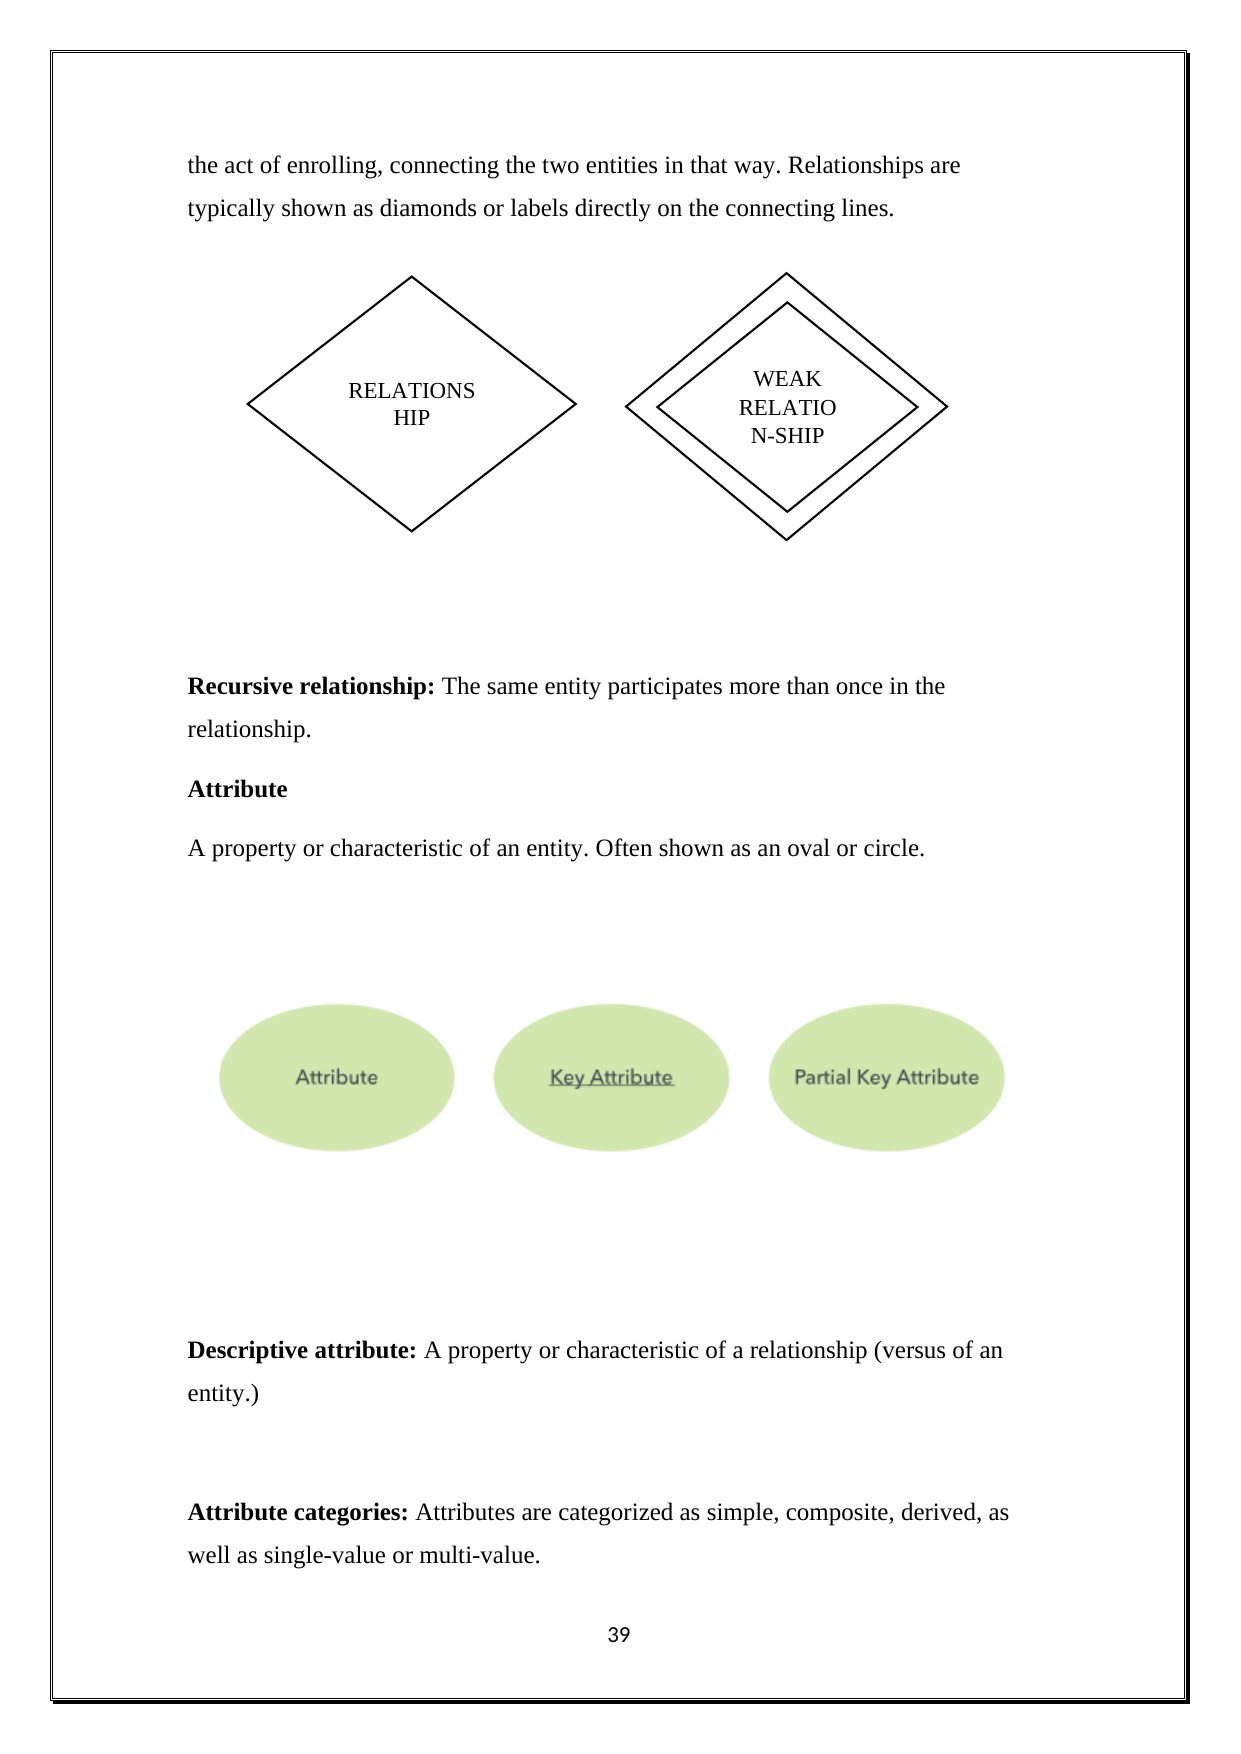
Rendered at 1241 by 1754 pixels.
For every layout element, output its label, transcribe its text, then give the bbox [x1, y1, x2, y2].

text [187, 150, 1049, 222]
text A property or characteristic of an entity. Often shown as an oval or circle. [187, 833, 1049, 862]
text Attribute [187, 774, 1049, 802]
text Descriptive attribute: A property or characteristic of a relationship (versus of an entity.) [187, 1335, 1049, 1407]
text Recursive relationship: The same entity participates more than once in the relationship. [187, 671, 1049, 743]
picture [187, 953, 1053, 1186]
text Attribute categories: Attributes are categorized as simple, composite, derived, as well as single-value or multi-value. [187, 1497, 1049, 1569]
